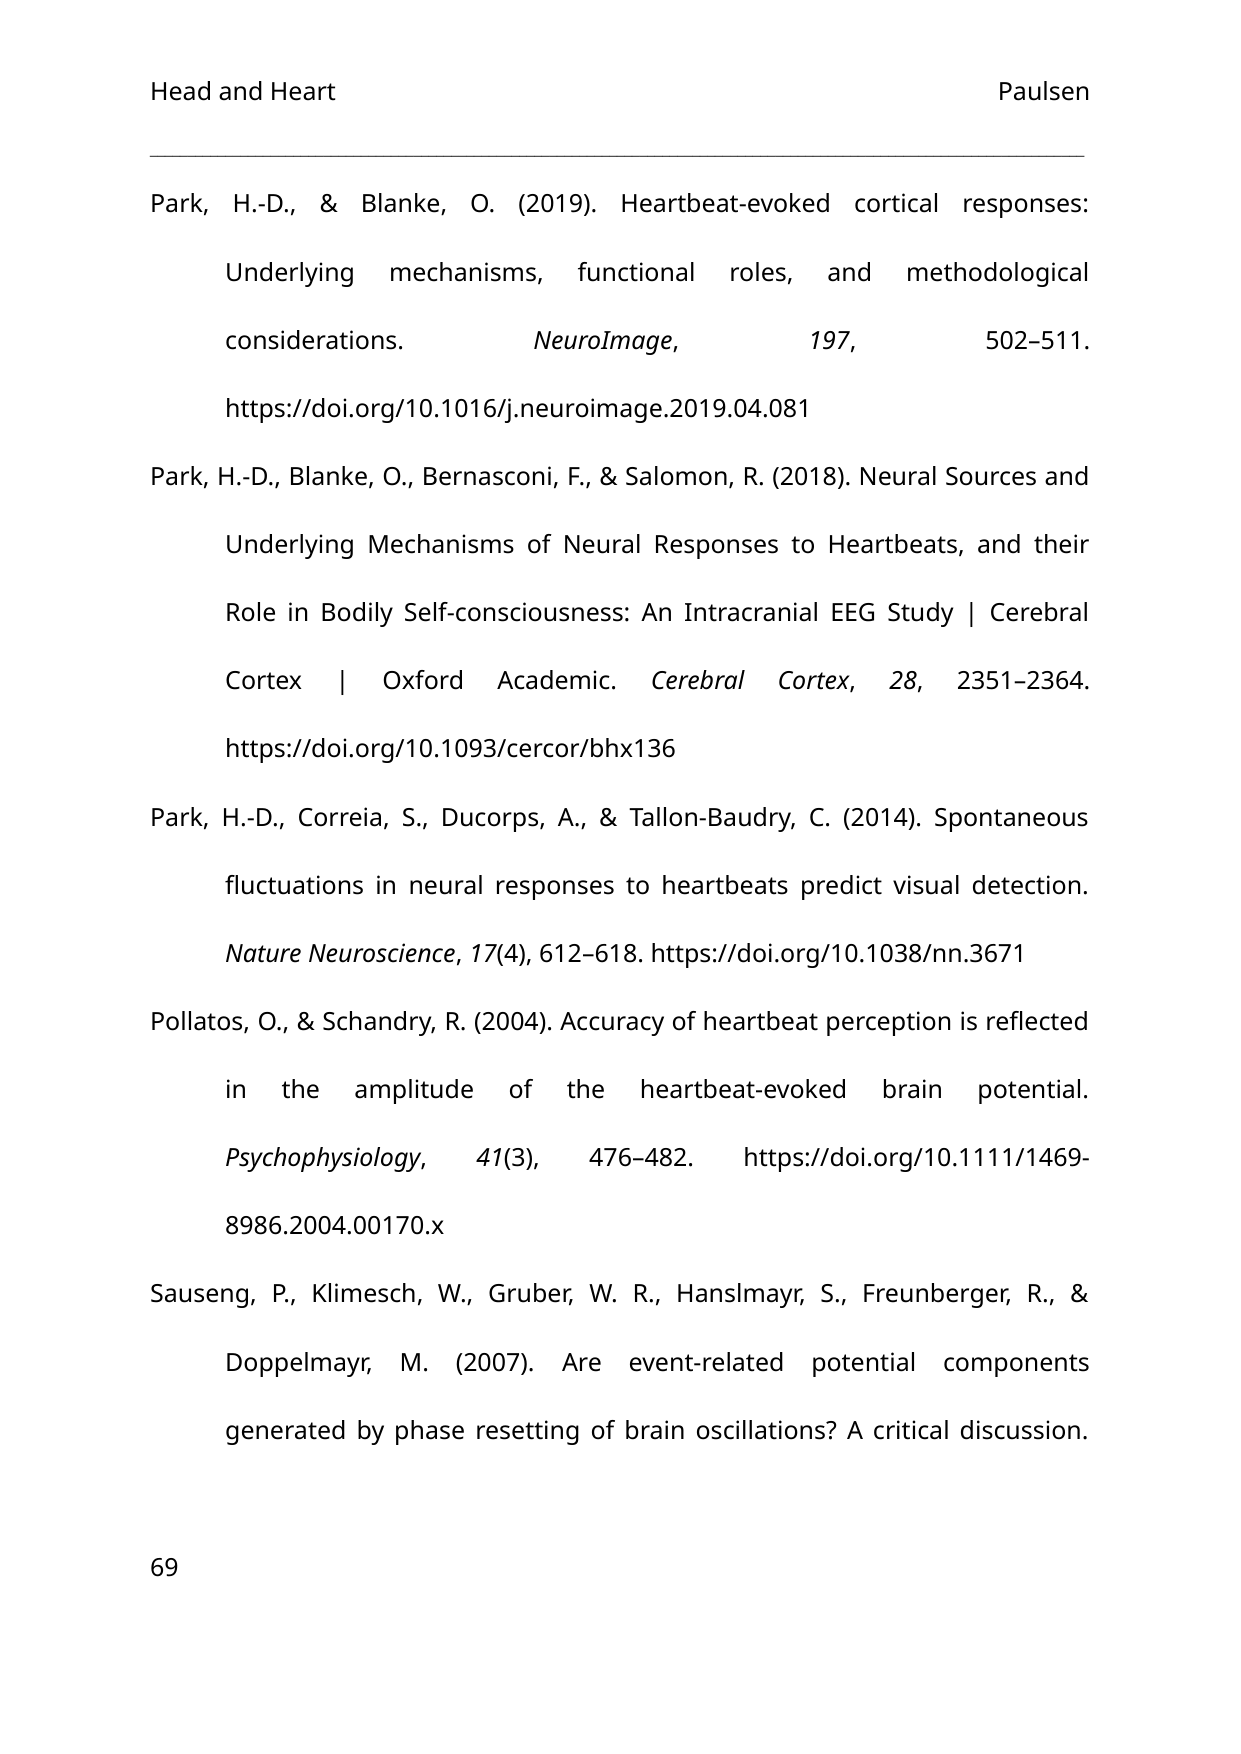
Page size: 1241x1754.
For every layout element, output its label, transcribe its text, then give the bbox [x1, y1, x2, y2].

text Pollatos, O., & Schandry, R. (2004). Accuracy of heartbeat perception is reflected in the amplitude of the heartbeat-evoked brain potential. Psychophysiology, 41(3), 476–482. https://doi.org/10.1111/1469-8986.2004.00170.x [150, 1003, 1090, 1242]
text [150, 1276, 1090, 1446]
text Park, H.-D., Blanke, O., Bernasconi, F., & Salomon, R. (2018). Neural Sources and Underlying Mechanisms of Neural Responses to Heartbeats, and their Role in Bodily Self-consciousness: An Intracranial EEG Study | Cerebral Cortex | Oxford Academic. Cerebral Cortex, 28, 2351–2364. https://doi.org/10.1093/cercor/bhx136 [150, 458, 1090, 765]
text Park, H.-D., & Blanke, O. (2019). Heartbeat-evoked cortical responses: Underlying mechanisms, functional roles, and methodological considerations. NeuroImage, 197, 502–511. https://doi.org/10.1016/j.neuroimage.2019.04.081 [150, 186, 1090, 424]
text Park, H.-D., Correia, S., Ducorps, A., & Tallon-Baudry, C. (2014). Spontaneous fluctuations in neural responses to heartbeats predict visual detection. Nature Neuroscience, 17(4), 612–618. https://doi.org/10.1038/nn.3671 [150, 799, 1090, 969]
